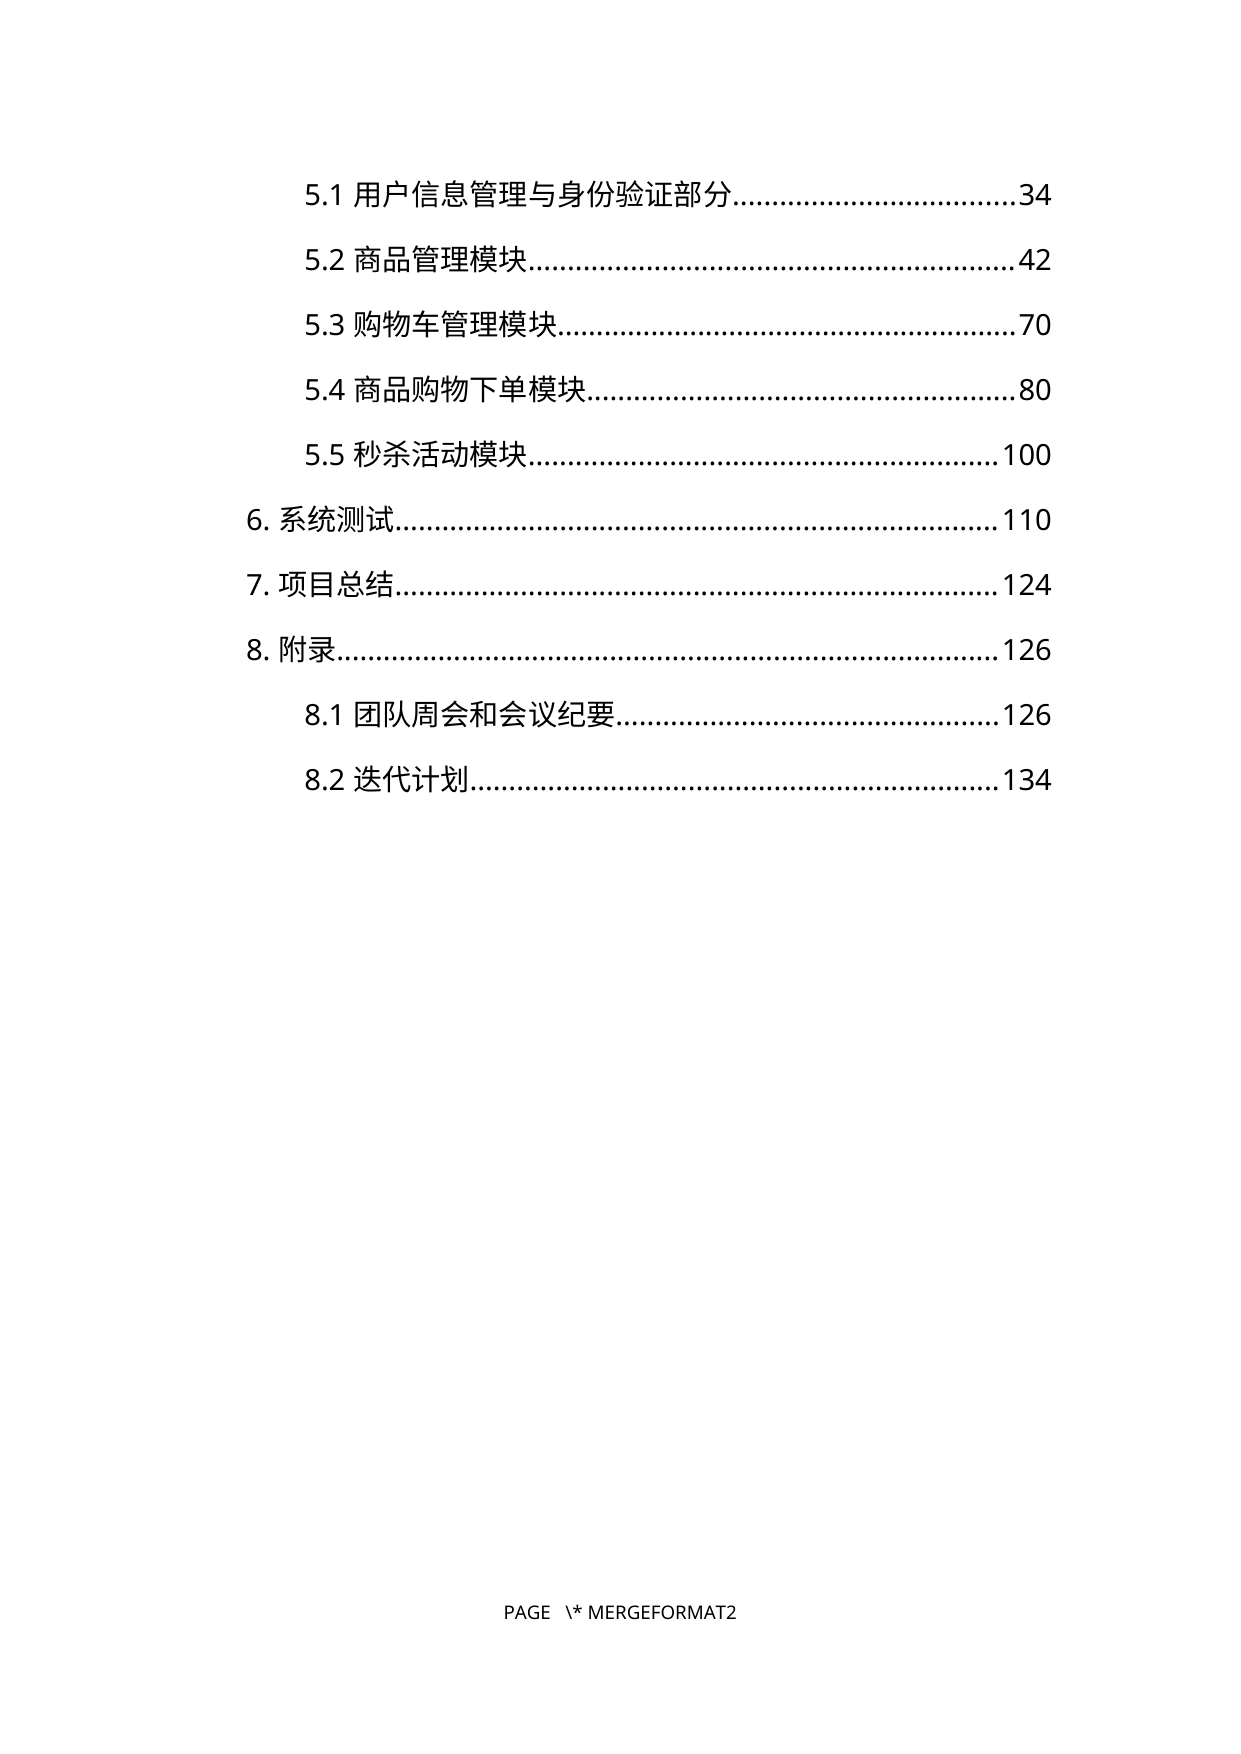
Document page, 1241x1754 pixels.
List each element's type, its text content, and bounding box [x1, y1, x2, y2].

text 8.2 迭代计划 134 [304, 745, 1053, 810]
text 5.1 用户信息管理与身份验证部分 34 [304, 160, 1053, 225]
text 6. 系统测试 110 [246, 485, 1053, 550]
text 5.4 商品购物下单模块 80 [304, 355, 1053, 420]
text 5.2 商品管理模块 42 [304, 225, 1053, 290]
text 8.1 团队周会和会议纪要 126 [304, 680, 1053, 745]
text 8. 附录 126 [246, 615, 1053, 680]
text 7. 项目总结 124 [246, 550, 1053, 615]
text 5.3 购物车管理模块 70 [304, 290, 1053, 355]
text 5.5 秒杀活动模块 100 [304, 420, 1053, 485]
